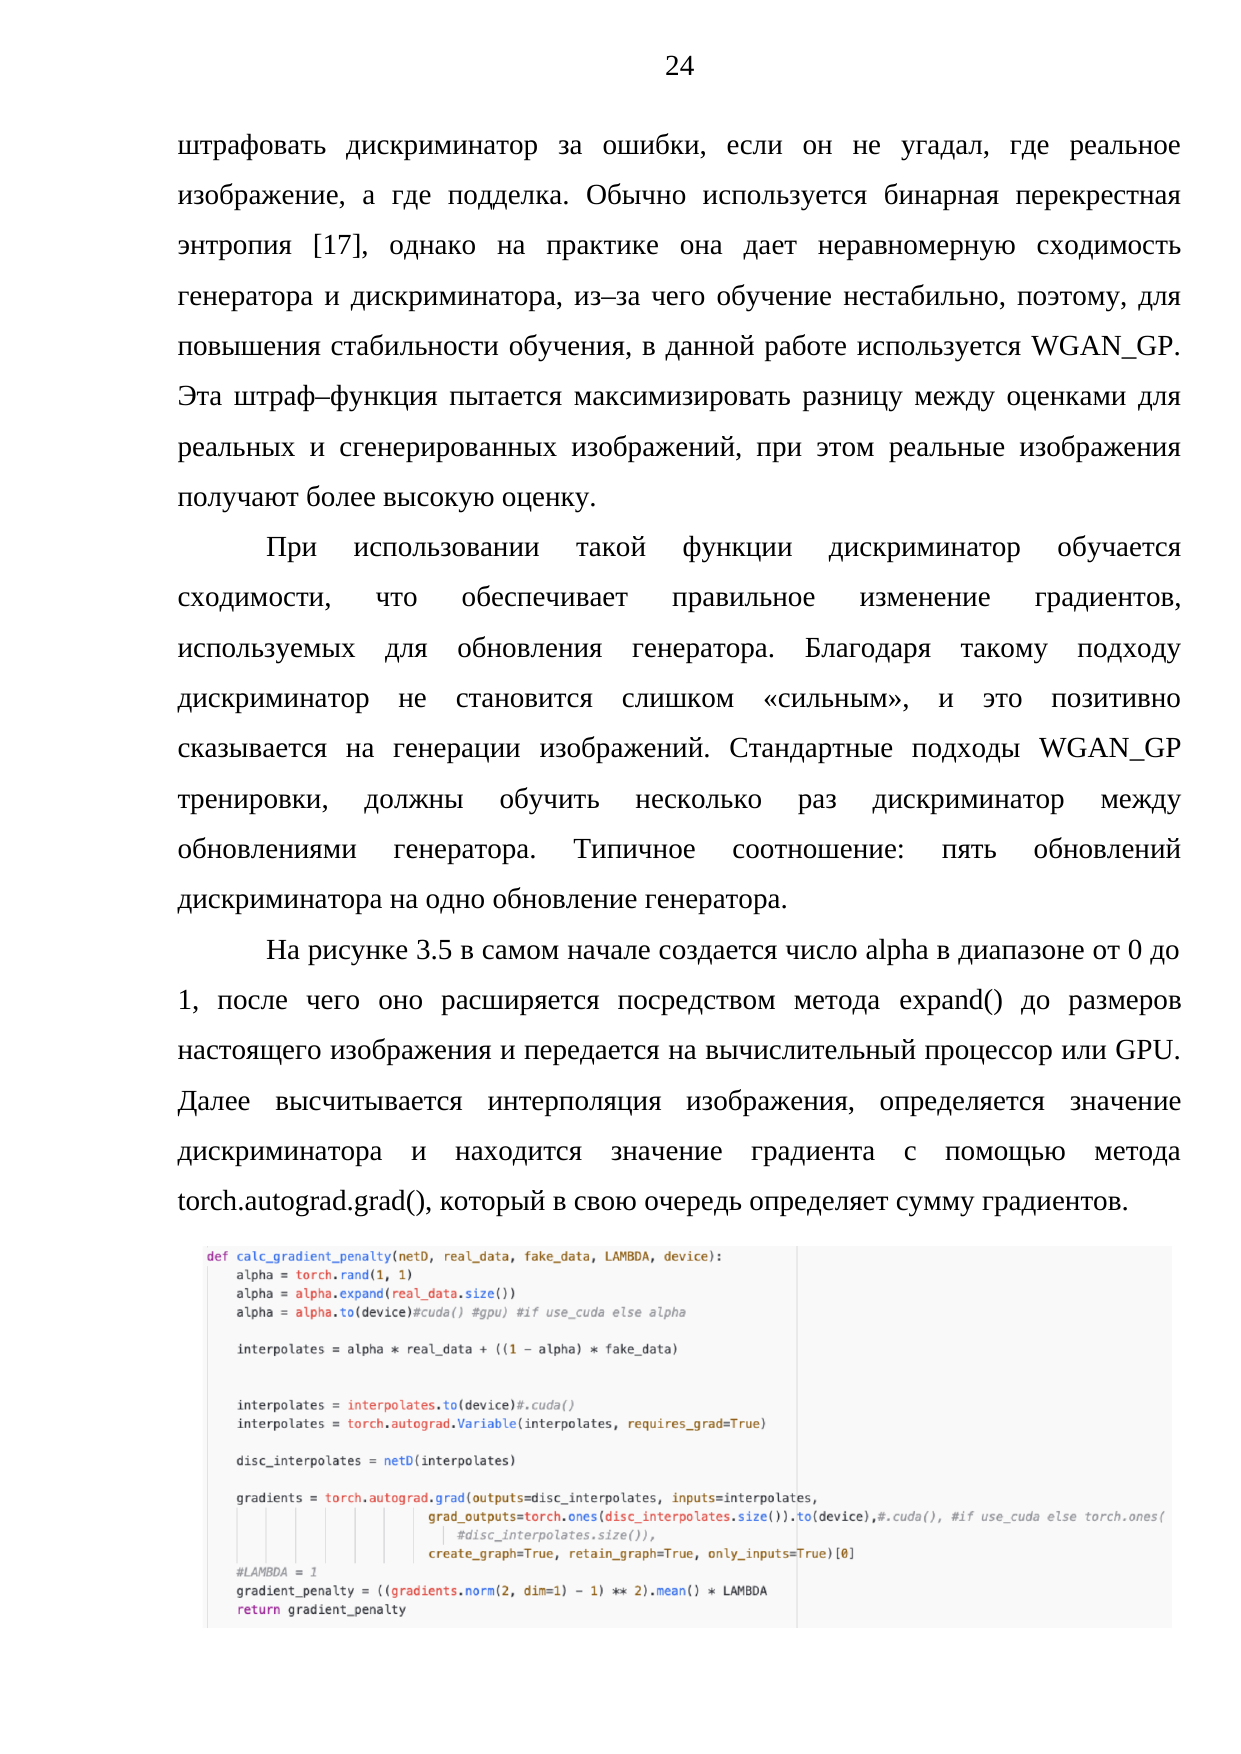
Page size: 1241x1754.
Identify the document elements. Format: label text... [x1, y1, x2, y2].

text На рисунке 3.5 в самом начале создается число alpha в диапазоне от 0 до 1, после чего оно расширяется посредством метода expand() до размеров настоящего изображения и передается на вычислительный процессор или GPU. Далее высчитывается интерполяция изображения, определяется значение дискриминатора и находится значение градиента c помощью метода torch.autograd.grad(), который в свою очередь определяет сумму градиентов. [177, 932, 1182, 1217]
text При использовании такой функции дискриминатор обучается сходимости, что обеспечивает правильное изменение градиентов, используемых для обновления генератора. Благодаря такому подходу дискриминатор не становится слишком «сильным», и это позитивно сказывается на генерации изображений. Стандартные подходы WGAN_GP тренировки, должны обучить несколько раз дискриминатор между обновлениями генератора. Типичное соотношение: пять обновлений дискриминатора на одно обновление генератора. [177, 529, 1182, 915]
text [177, 127, 1182, 512]
picture [202, 1246, 1173, 1629]
